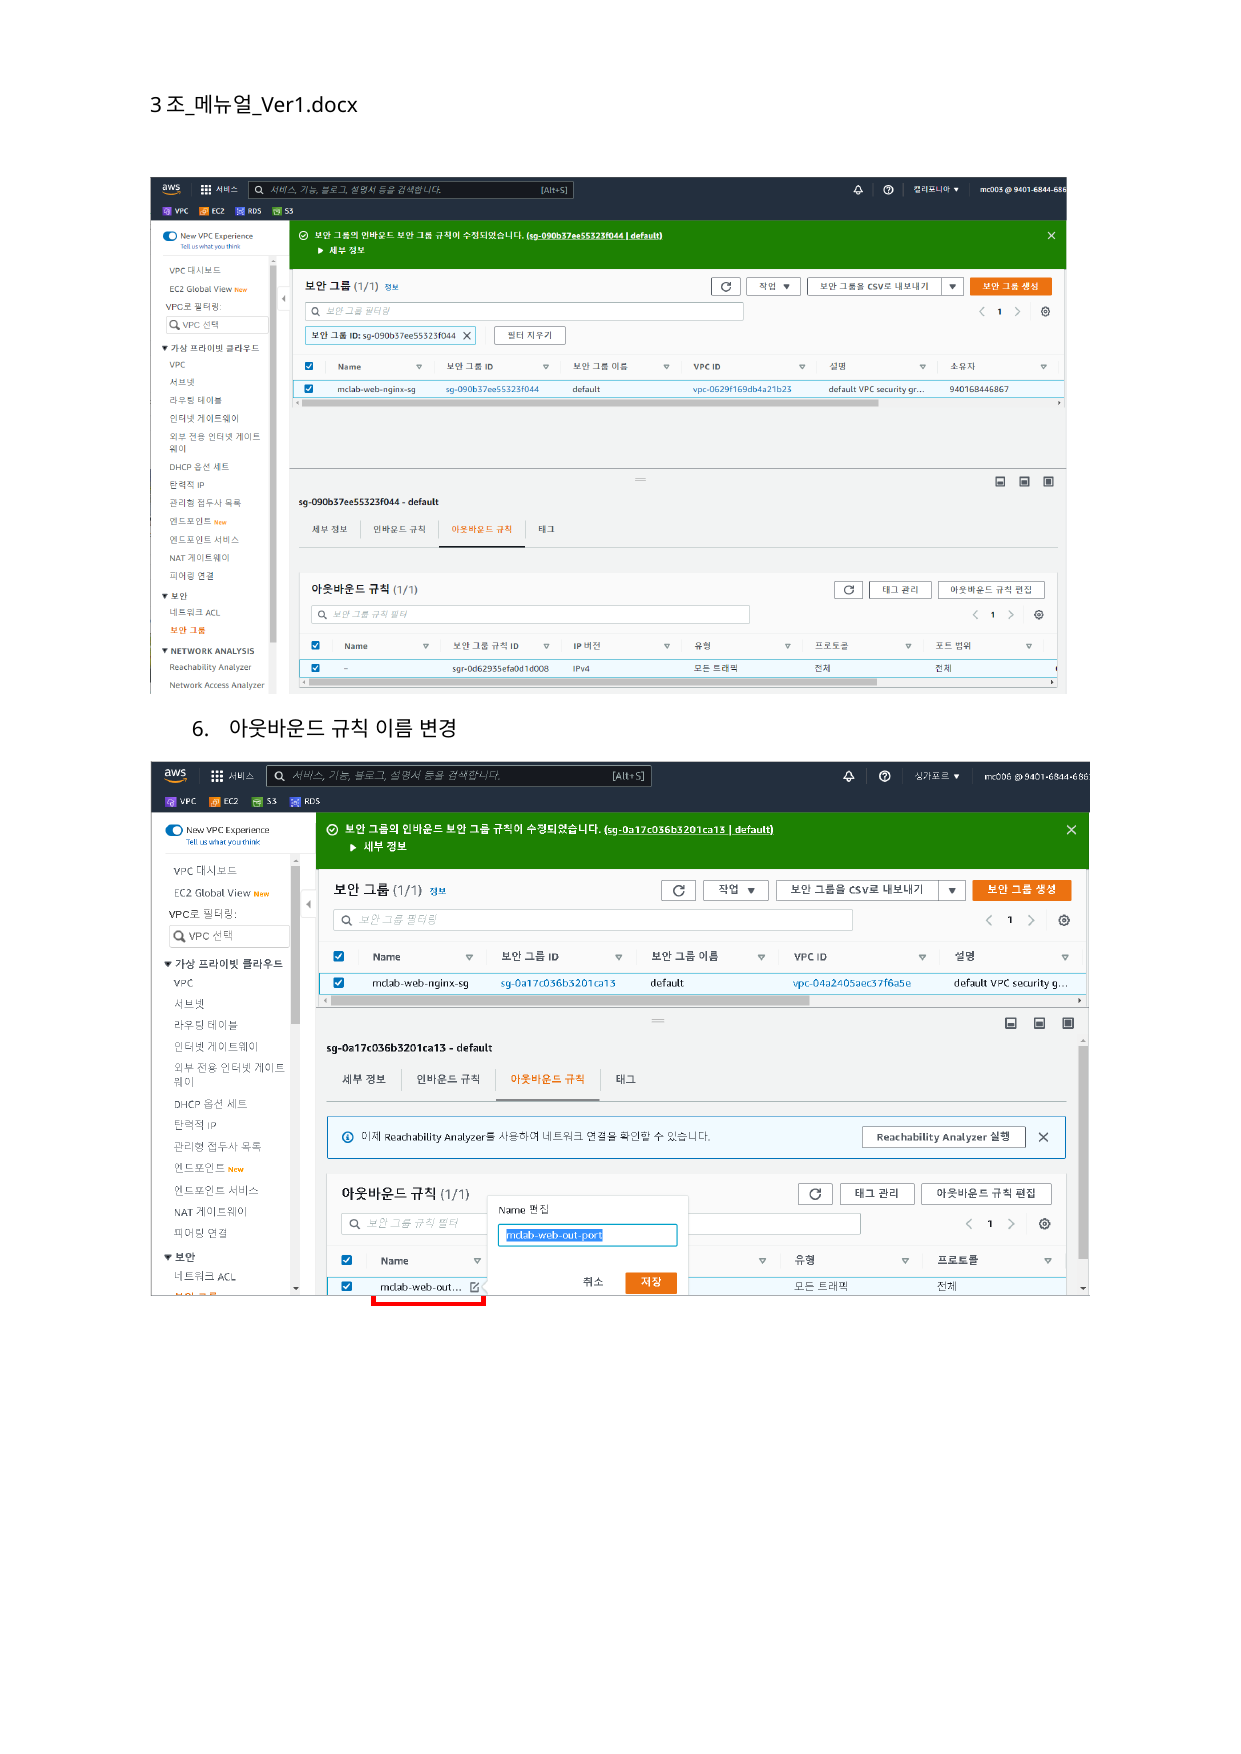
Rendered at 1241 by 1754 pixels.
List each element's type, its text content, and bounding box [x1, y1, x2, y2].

picture [150, 761, 1090, 1296]
picture [150, 177, 1067, 694]
list 아웃바운드 규칙 이름 변경 [192, 712, 1090, 742]
